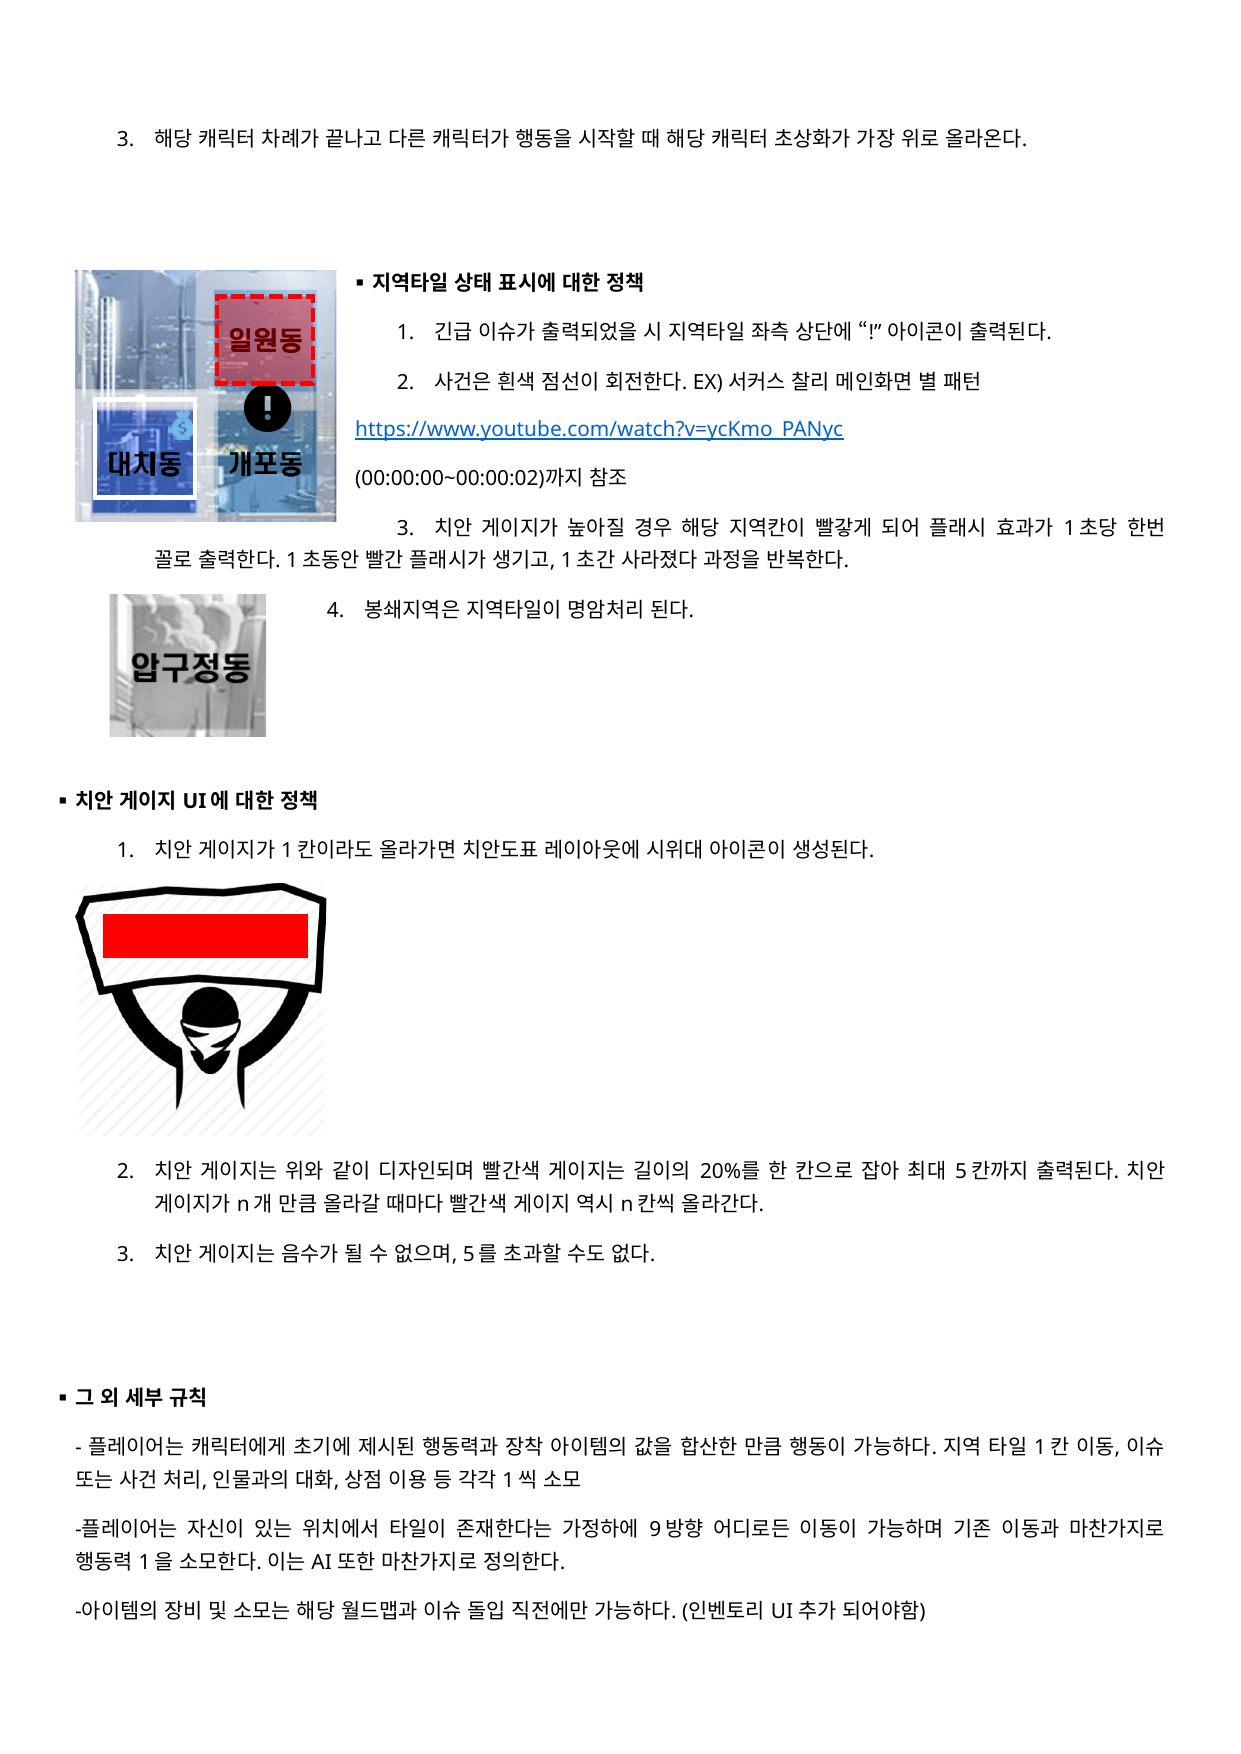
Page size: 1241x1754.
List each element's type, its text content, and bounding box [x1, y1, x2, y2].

text https://www.youtube.com/watch?v=ycKmo_PANyc [337, 414, 1165, 443]
text 치안 게이지 UI에 대한 정책 [58, 784, 1165, 814]
text 지역타일 상태 표시에 대한 정책 [58, 266, 1165, 296]
text (00:00:00~00:00:02)까지 참조 [337, 462, 1165, 492]
list 치안 게이지는 위와 같이 디자인되며 빨간색 게이지는 길이의 20%를 한 칸으로 잡아 최대 5칸까지 출력된다. 치안 게이지가 n개 만큼 올라갈 때마다 빨간색 게이지 역시 n칸씩 올라간다. [117, 1155, 1165, 1218]
text 그 외 세부 규칙 [58, 1381, 1165, 1411]
list 긴급 이슈가 출력되었을 시 지역타일 좌측 상단에 “!” 아이콘이 출력된다. [337, 316, 1165, 346]
list 치안 게이지가 높아질 경우 해당 지역칸이 빨갛게 되어 플래시 효과가 1초당 한번 꼴로 출력한다. 1초동안 빨간 플래시가 생기고, 1초간 사라졌다 과정을 반복한다. [117, 511, 1165, 574]
list 치안 게이지가 1칸이라도 올라가면 치안도표 레이아웃에 시위대 아이콘이 생성된다. [117, 834, 1165, 864]
text -플레이어는 자신이 있는 위치에서 타일이 존재한다는 가정하에 9방향 어디로든 이동이 가능하며 기존 이동과 마찬가지로 행동력 1을 소모한다. 이는 AI 또한 마찬가지로 정의한다. [75, 1512, 1165, 1575]
list 해당 캐릭터 차례가 끝나고 다른 캐릭터가 행동을 시작할 때 해당 캐릭터 초상화가 가장 위로 올라온다. [117, 122, 1165, 153]
list 봉쇄지역은 지역타일이 명암처리 된다. [117, 593, 1165, 623]
picture [75, 270, 337, 522]
list 치안 게이지는 음수가 될 수 없으며, 5를 초과할 수도 없다. [117, 1237, 1165, 1267]
text - 플레이어는 캐릭터에게 초기에 제시된 행동력과 장착 아이템의 값을 합산한 만큼 행동이 가능하다. 지역 타일 1칸 이동, 이슈 또는 사건 처리, 인물과의 대화, 상점 이용 등 각각 1씩 소모 [75, 1430, 1165, 1493]
text -아이템의 장비 및 소모는 해당 월드맵과 이슈 돌입 직전에만 가능하다. (인벤토리 UI 추가 되어야함) [75, 1594, 1165, 1624]
list 사건은 흰색 점선이 회전한다. EX) 서커스 찰리 메인화면 별 패턴 [337, 365, 1165, 395]
picture [109, 594, 267, 737]
picture [75, 883, 327, 1136]
